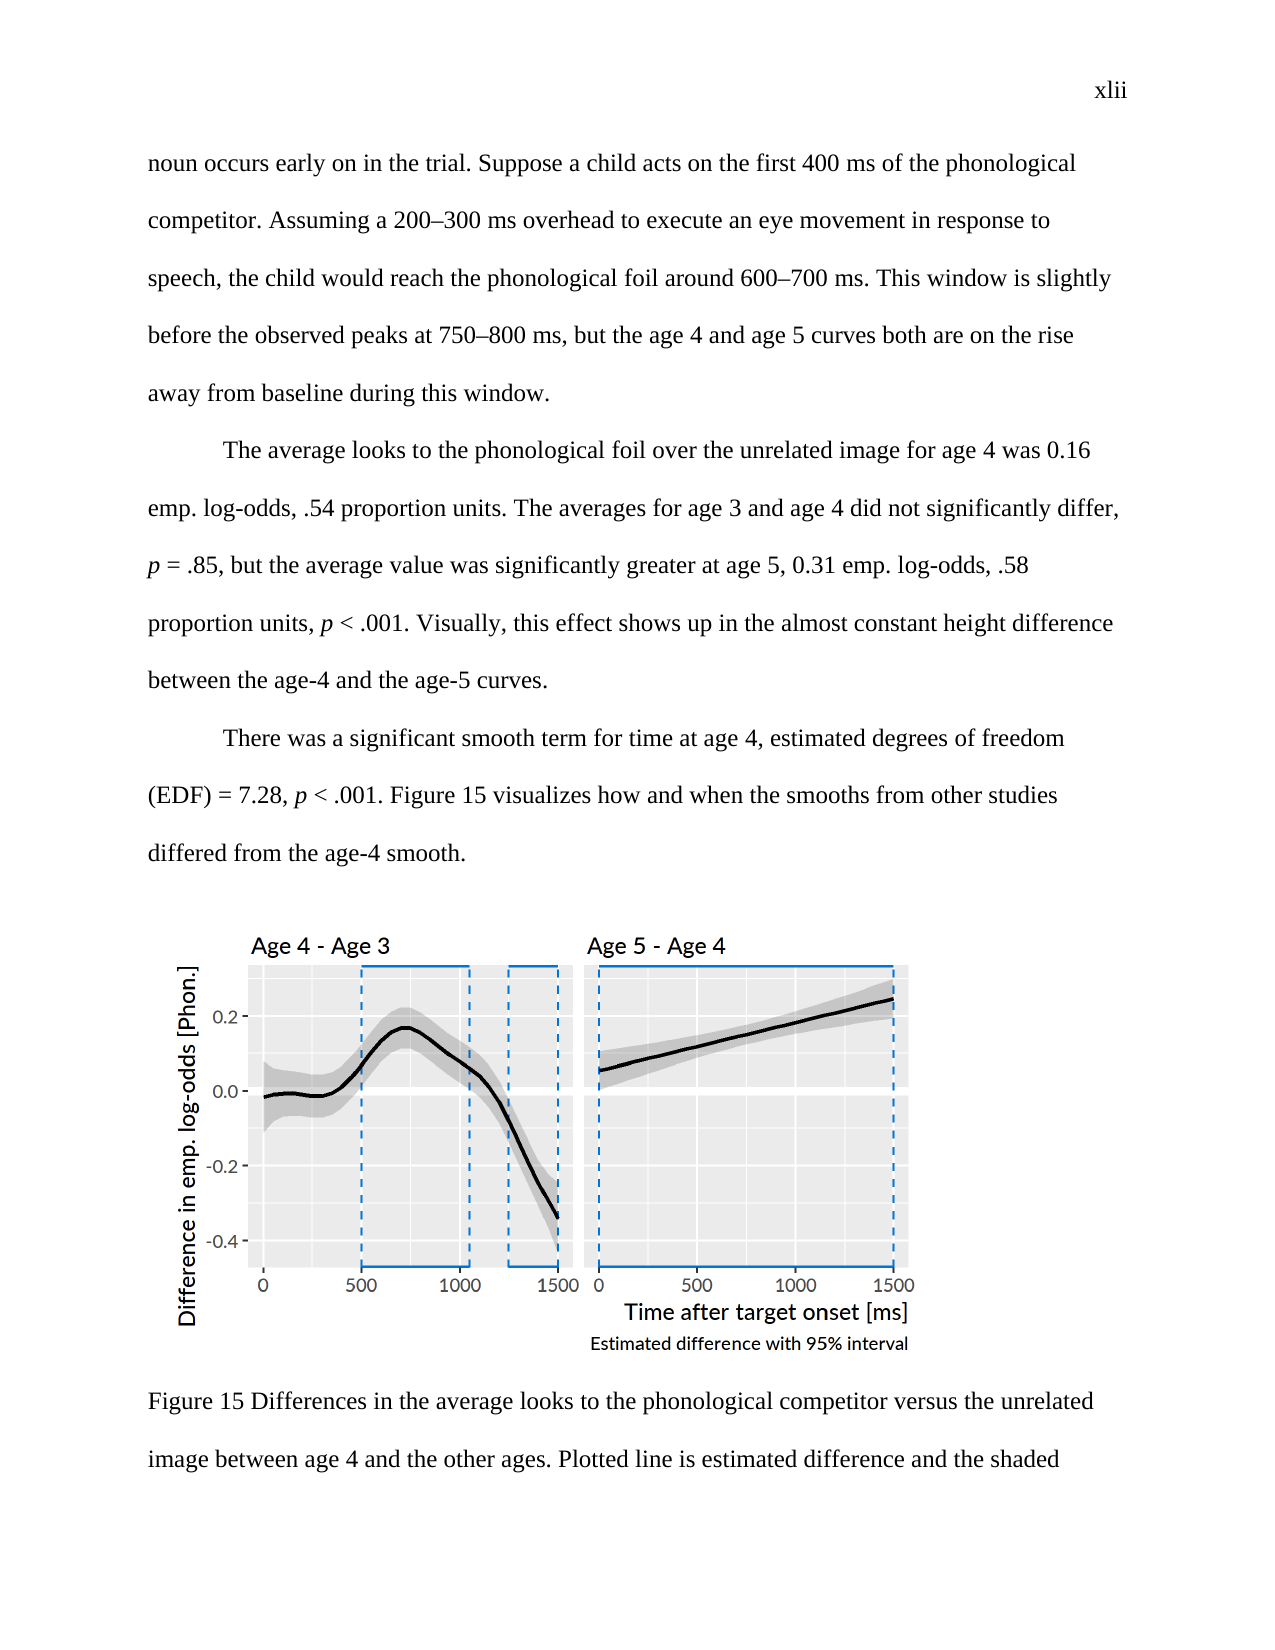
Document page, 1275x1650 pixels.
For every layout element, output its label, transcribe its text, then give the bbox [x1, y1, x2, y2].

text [148, 1386, 1127, 1472]
text There was a significant smooth term for time at age 4, estimated degrees of freedom (EDF) = 7.28, p < .001. Figure 15 visualizes how and when the smooths from other studies differed from the age-4 smooth. [148, 723, 1127, 866]
picture [166, 913, 919, 1366]
text The average looks to the phonological foil over the unrelated image for age 4 was 0.16 emp. log-odds, .54 proportion units. The averages for age 3 and age 4 did not significantly differ, p = .85, but the average value was significantly greater at age 5, 0.31 emp. log-odds, .58 proportion units, p < .001. Visually, this effect shows up in the almost constant height difference between the age-4 and the age-5 curves. [148, 435, 1127, 694]
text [148, 148, 1127, 406]
